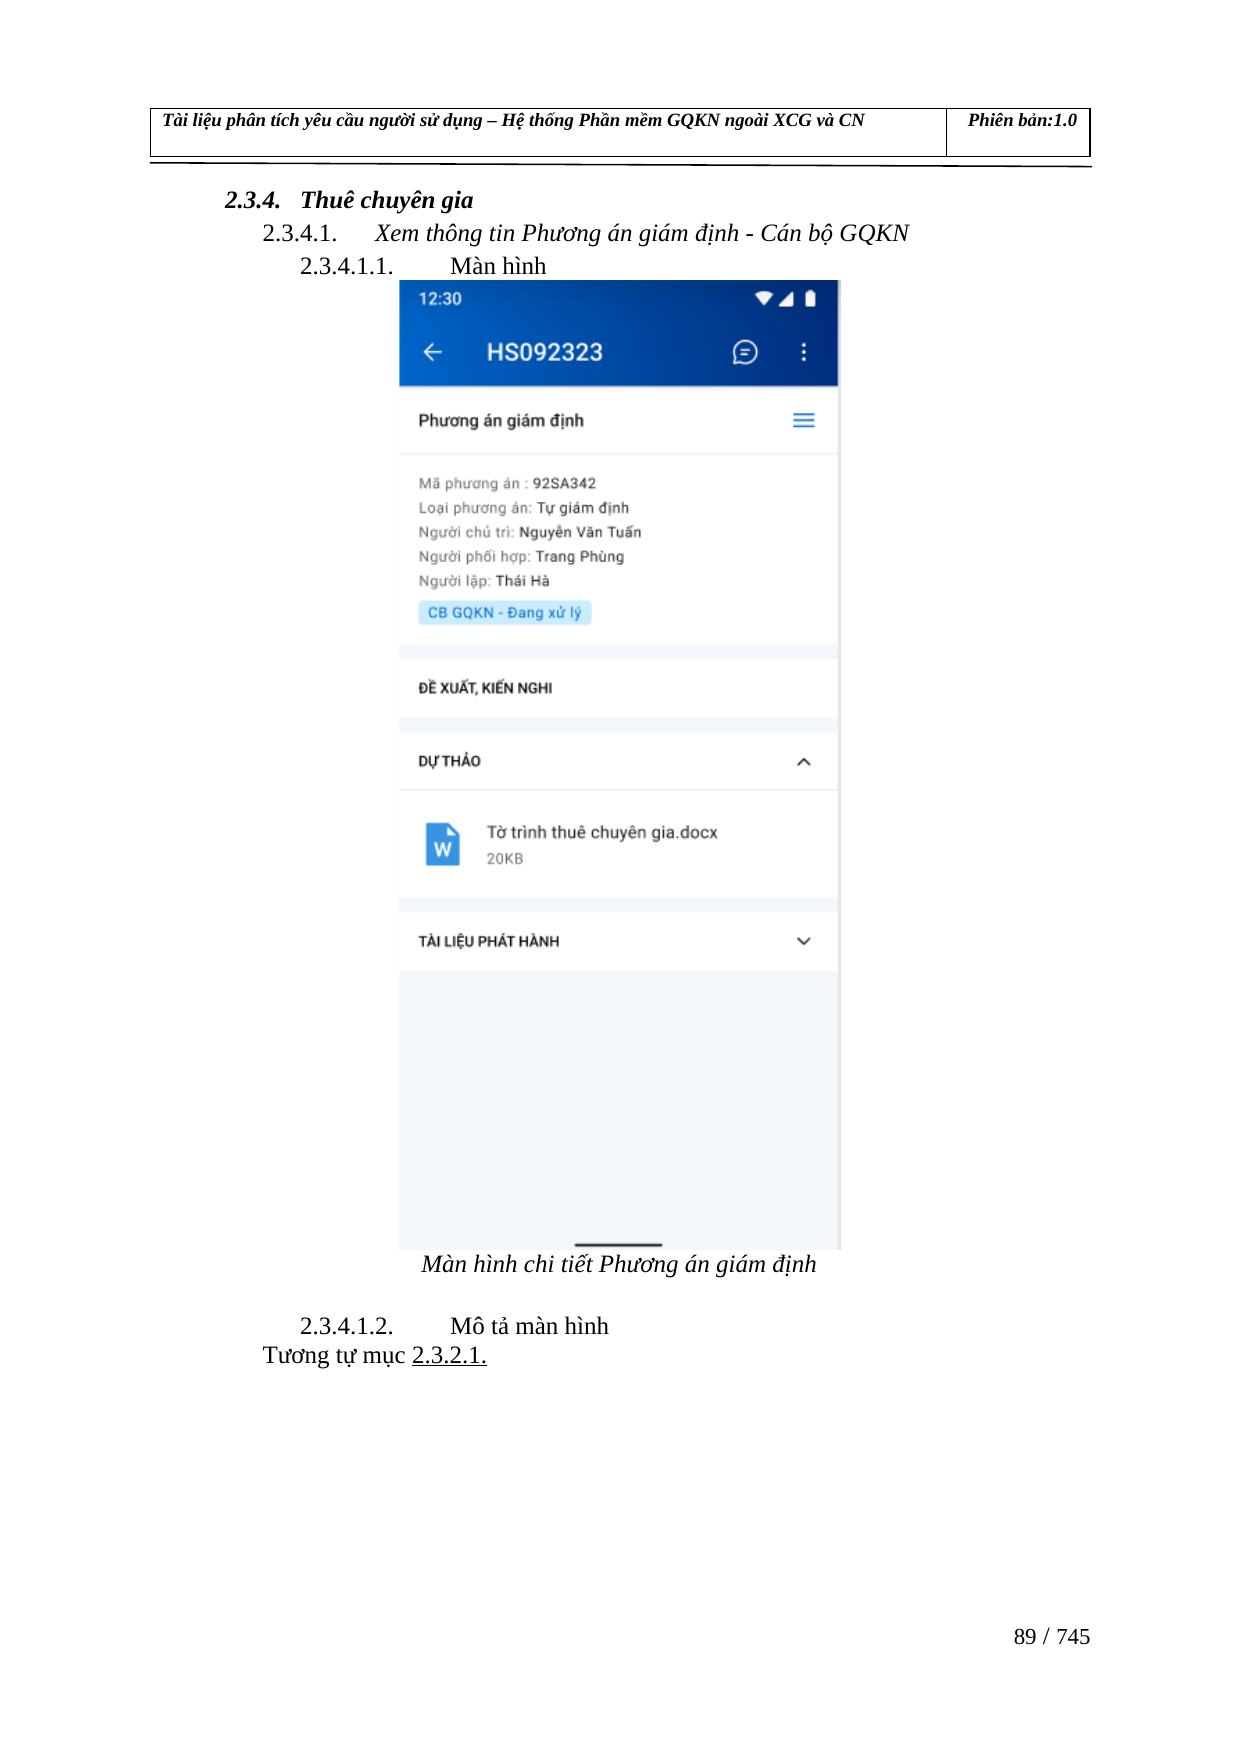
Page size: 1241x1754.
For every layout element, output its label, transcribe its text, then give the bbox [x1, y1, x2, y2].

subtitle Màn hình [300, 251, 1090, 280]
subtitle Thuê chuyên gia [225, 185, 1090, 214]
text Màn hình chi tiết Phương án giám định [150, 1249, 1090, 1278]
subtitle Xem thông tin Phương án giám định - Cán bộ GQKN [262, 218, 1090, 247]
text Tương tự mục 2.3.2.1. [262, 1340, 1090, 1368]
picture [399, 280, 842, 1250]
subtitle Mô tả màn hình [300, 1311, 1090, 1340]
